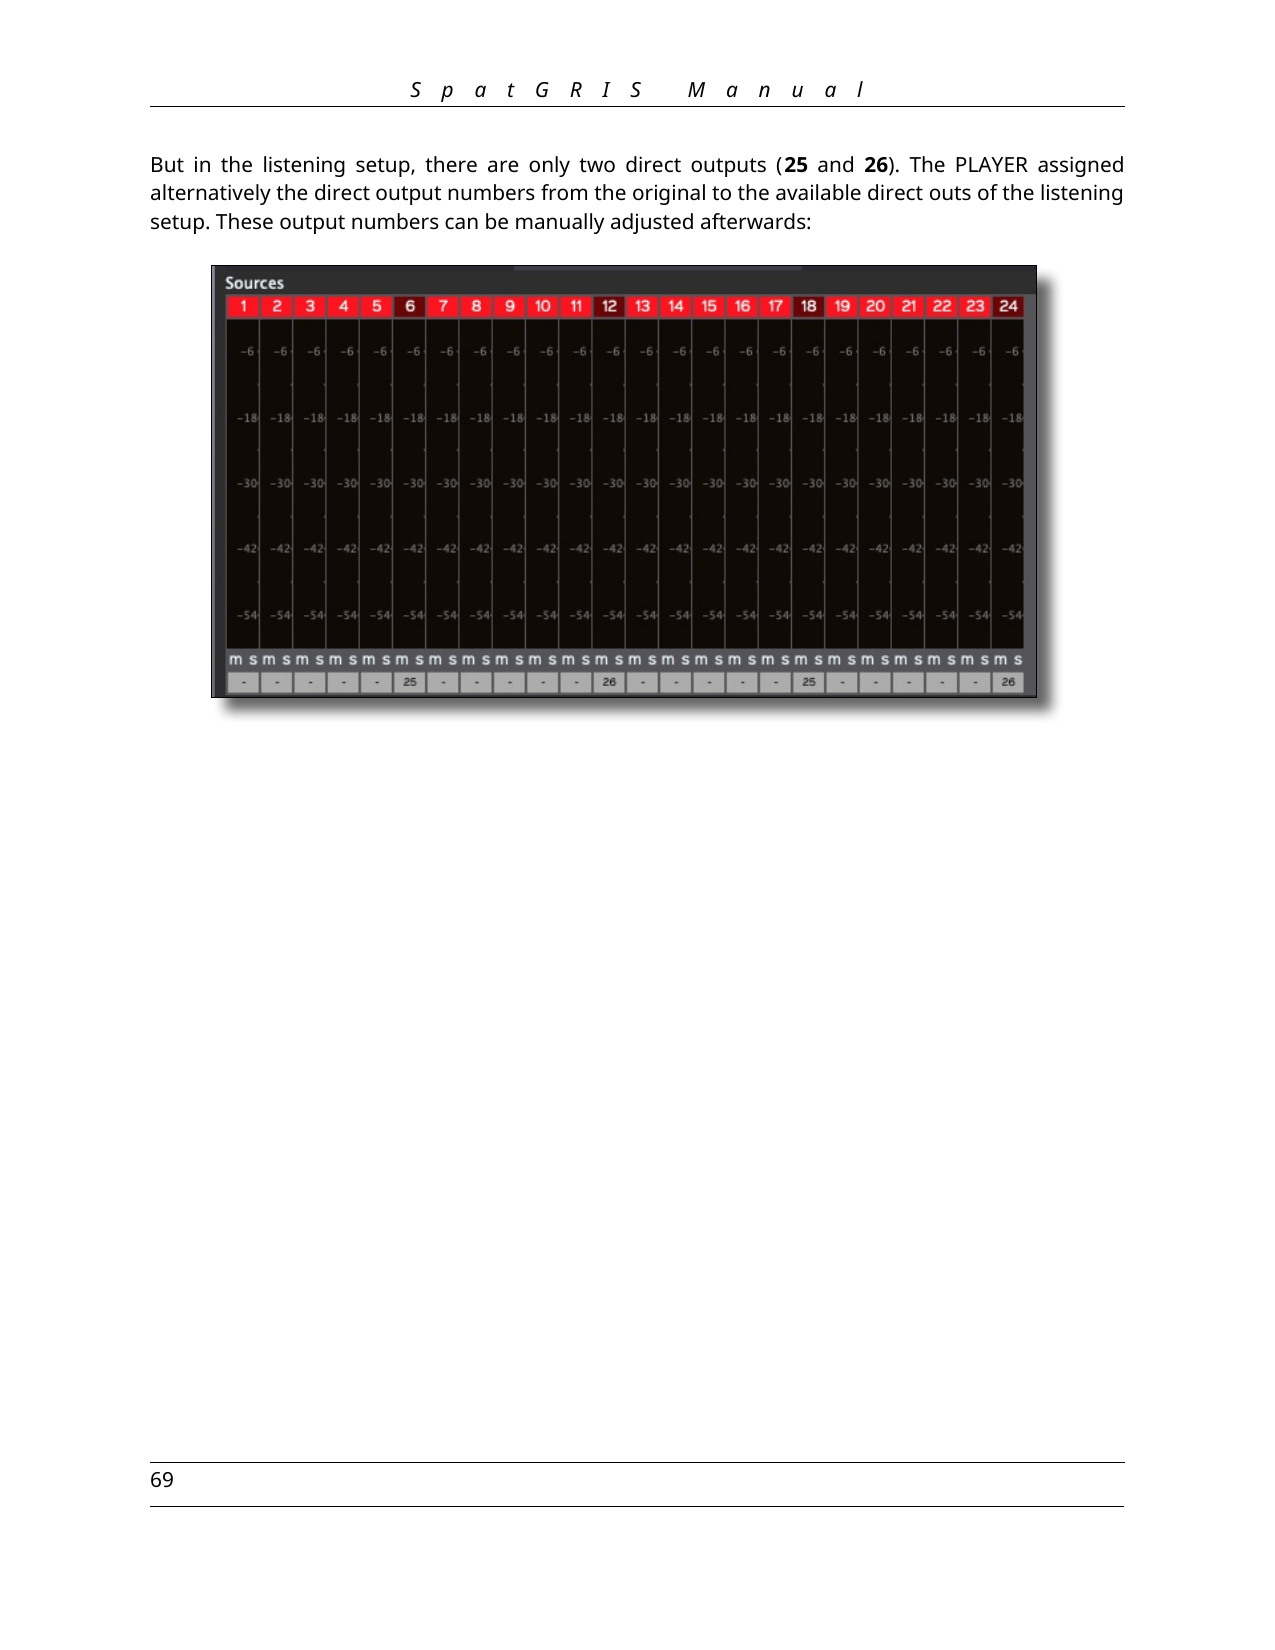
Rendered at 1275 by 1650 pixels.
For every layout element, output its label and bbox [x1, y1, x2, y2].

picture [212, 266, 1036, 697]
text [150, 150, 1125, 235]
